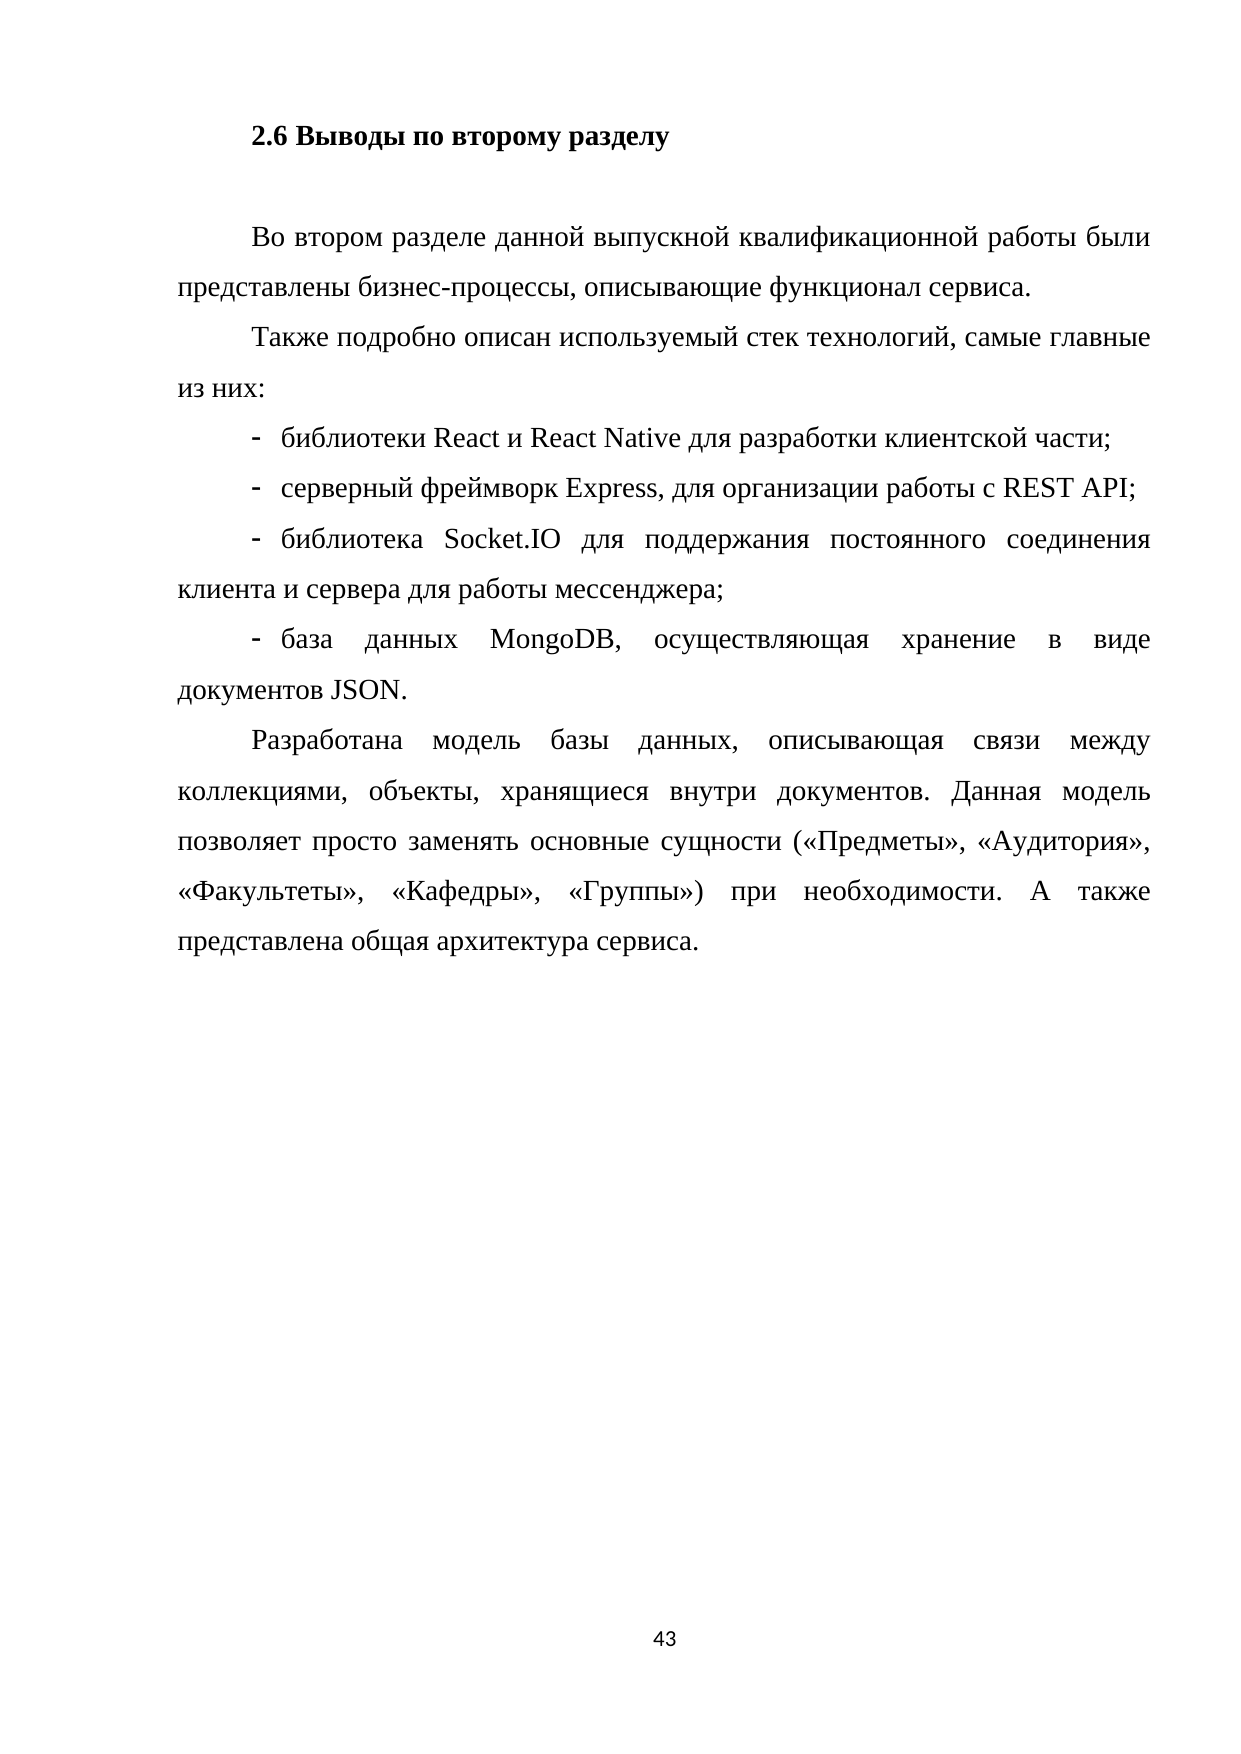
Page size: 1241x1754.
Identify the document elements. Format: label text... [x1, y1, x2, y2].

list база данных MongoDB, осуществляющая хранение в виде документов JSON. [177, 622, 1152, 706]
text Также подробно описан используемый стек технологий, самые главные из них: [177, 319, 1152, 403]
text Разработана модель базы данных, описывающая связи между коллекциями, объекты, хранящиеся внутри документов. Данная модель позволяет просто заменять основные сущности («Предметы», «Аудитория», «Факультеты», «Кафедры», «Группы») при необходимости. А также представлена общая архитектура сервиса. [177, 722, 1152, 957]
text Во втором разделе данной выпускной квалификационной работы были представлены бизнес-процессы, описывающие функционал сервиса. [177, 219, 1152, 303]
list библиотека Socket.IO для поддержания постоянного соединения клиента и сервера для работы мессенджера; [177, 521, 1152, 605]
list библиотеки React и React Native для разработки клиентской части; [177, 420, 1152, 454]
list серверный фреймворк Express, для организации работы с REST API; [177, 470, 1152, 504]
list Выводы по второму разделу [177, 118, 1152, 152]
